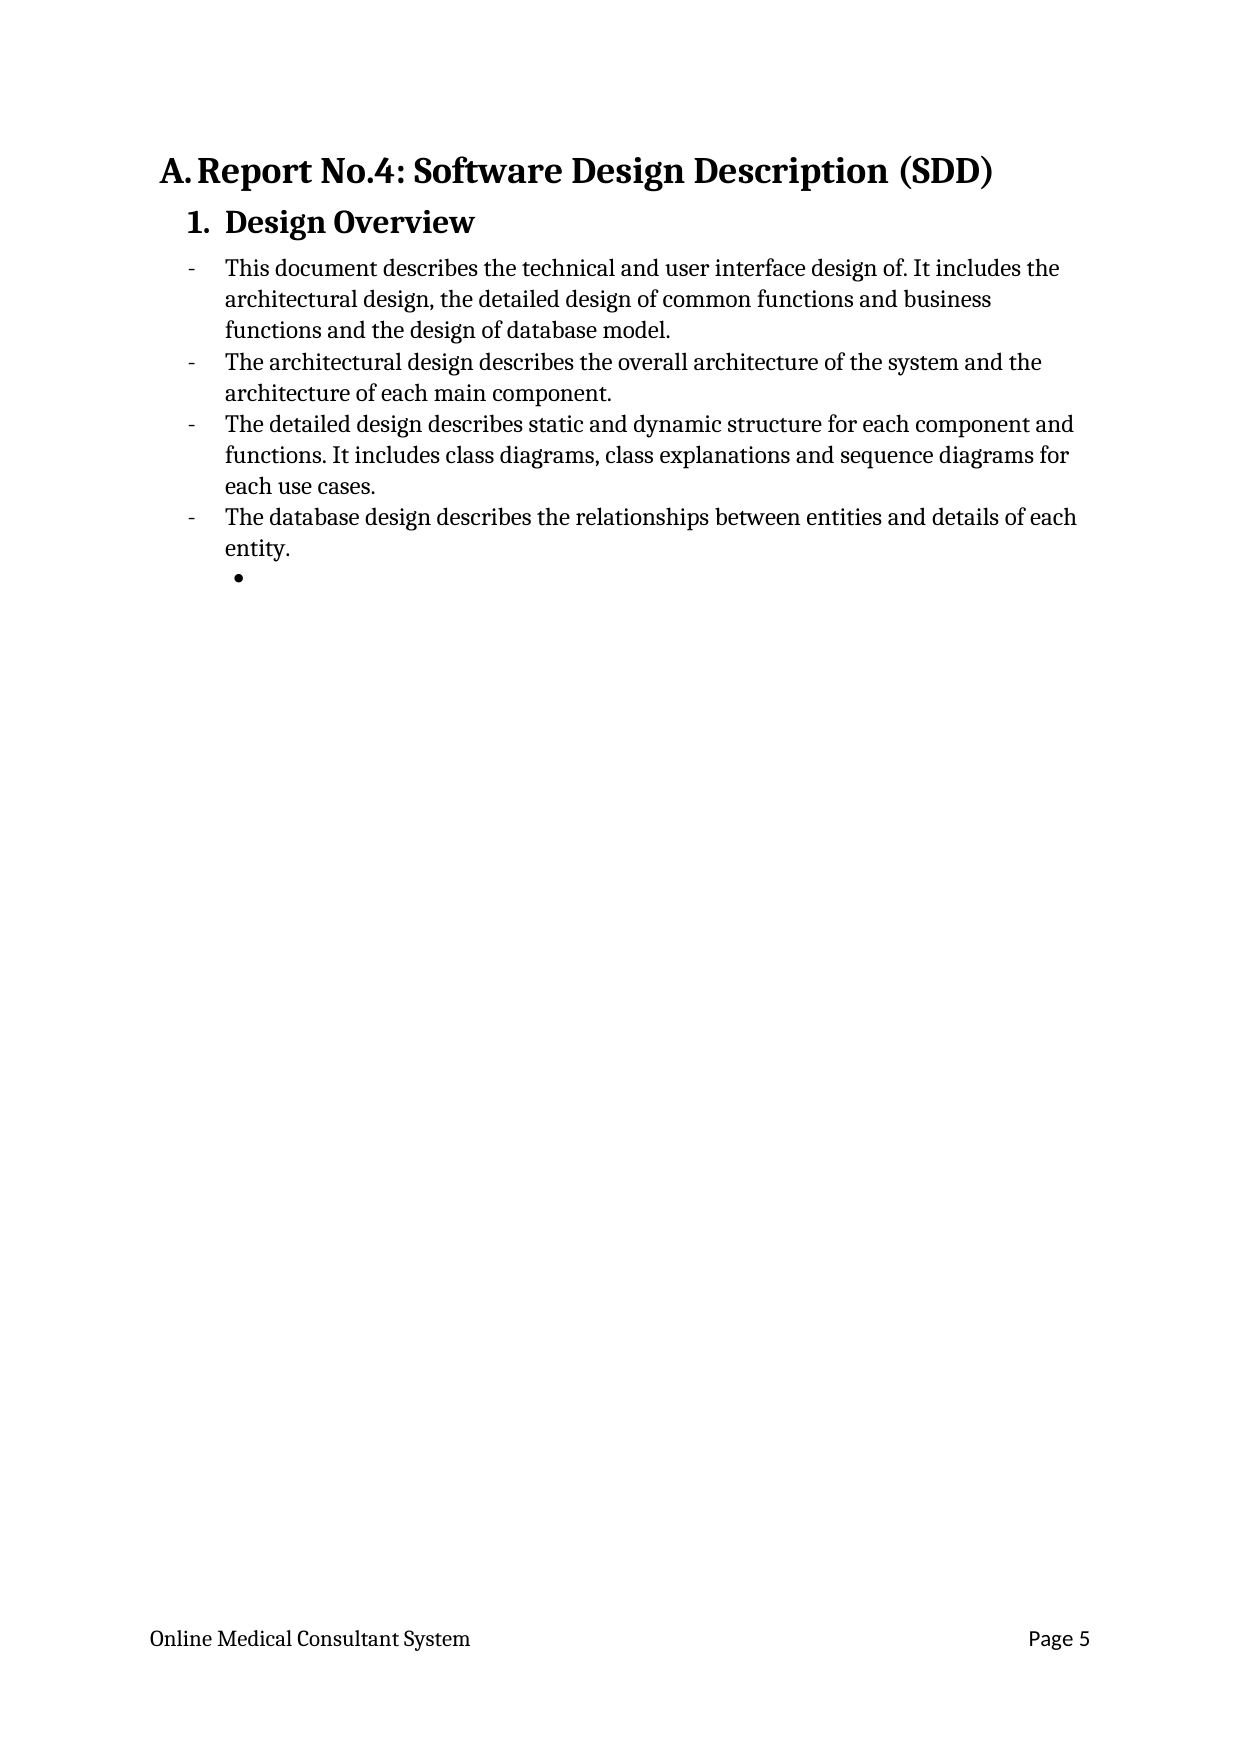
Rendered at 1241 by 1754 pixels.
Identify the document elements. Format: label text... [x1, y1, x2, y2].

list The detailed design describes static and dynamic structure for each component and functions. It includes class diagrams, class explanations and sequence diagrams for each use cases. [187, 409, 1090, 500]
list This document describes the technical and user interface design of. It includes the architectural design, the detailed design of common functions and business functions and the design of database model. [187, 254, 1090, 345]
list The database design describes the relationships between entities and details of each entity. [187, 503, 1090, 562]
subtitle Report No.4: Software Design Description (SDD) [159, 150, 1090, 193]
subtitle Design Overview [187, 203, 1090, 242]
list The architectural design describes the overall architecture of the system and the architecture of each main component. [187, 347, 1090, 407]
